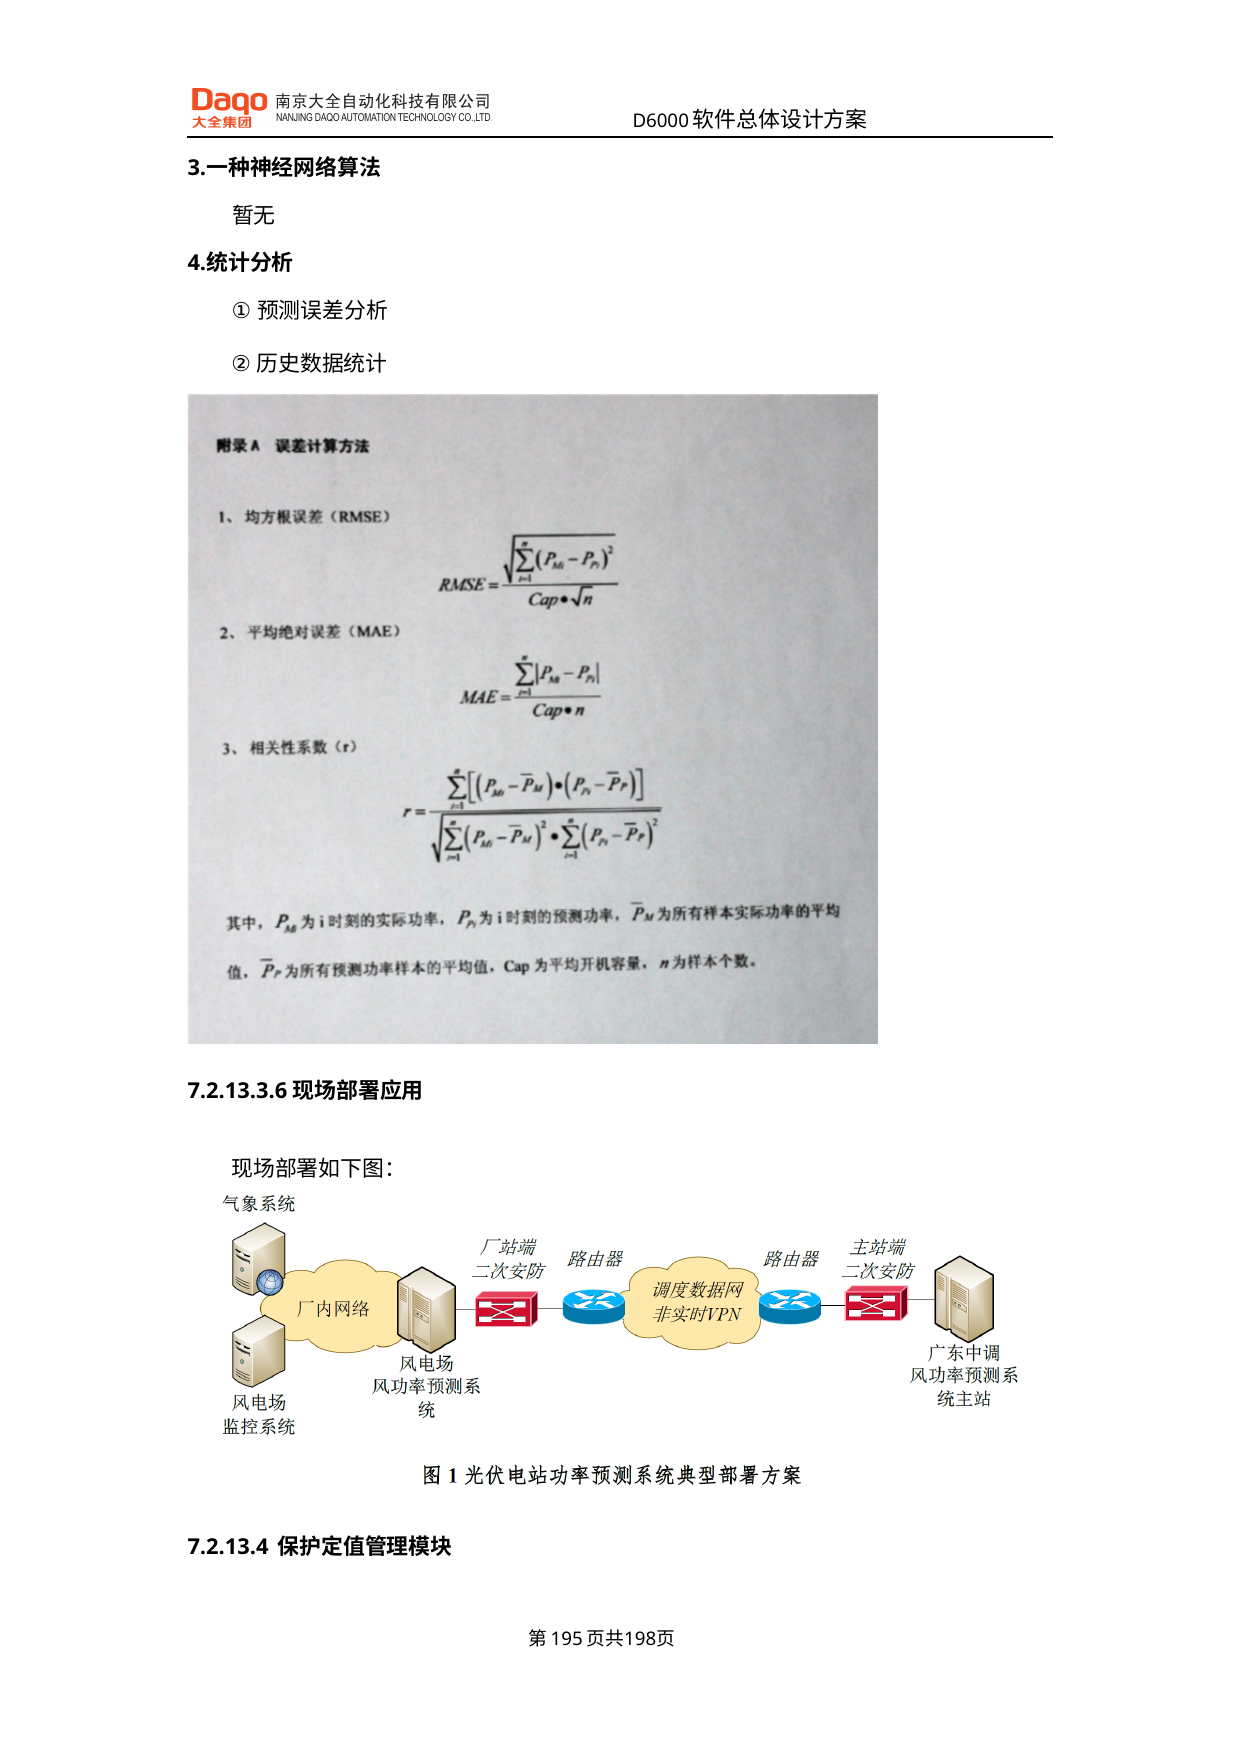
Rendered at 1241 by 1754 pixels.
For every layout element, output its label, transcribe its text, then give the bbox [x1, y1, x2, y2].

picture [187, 88, 492, 128]
subtitle 保护定值管理模块 [187, 1529, 1053, 1561]
picture [187, 1182, 1053, 1500]
text 3.一种神经网络算法 [187, 150, 1053, 182]
text ① 预测误差分析 [187, 293, 1053, 324]
text ② 历史数据统计 [187, 346, 1053, 377]
text 4.统计分析 [187, 245, 1053, 277]
subtitle 现场部署应用 [187, 1073, 1053, 1105]
text 现场部署如下图： [187, 1151, 1053, 1182]
picture [187, 393, 878, 1044]
text 暂无 [187, 198, 1053, 229]
